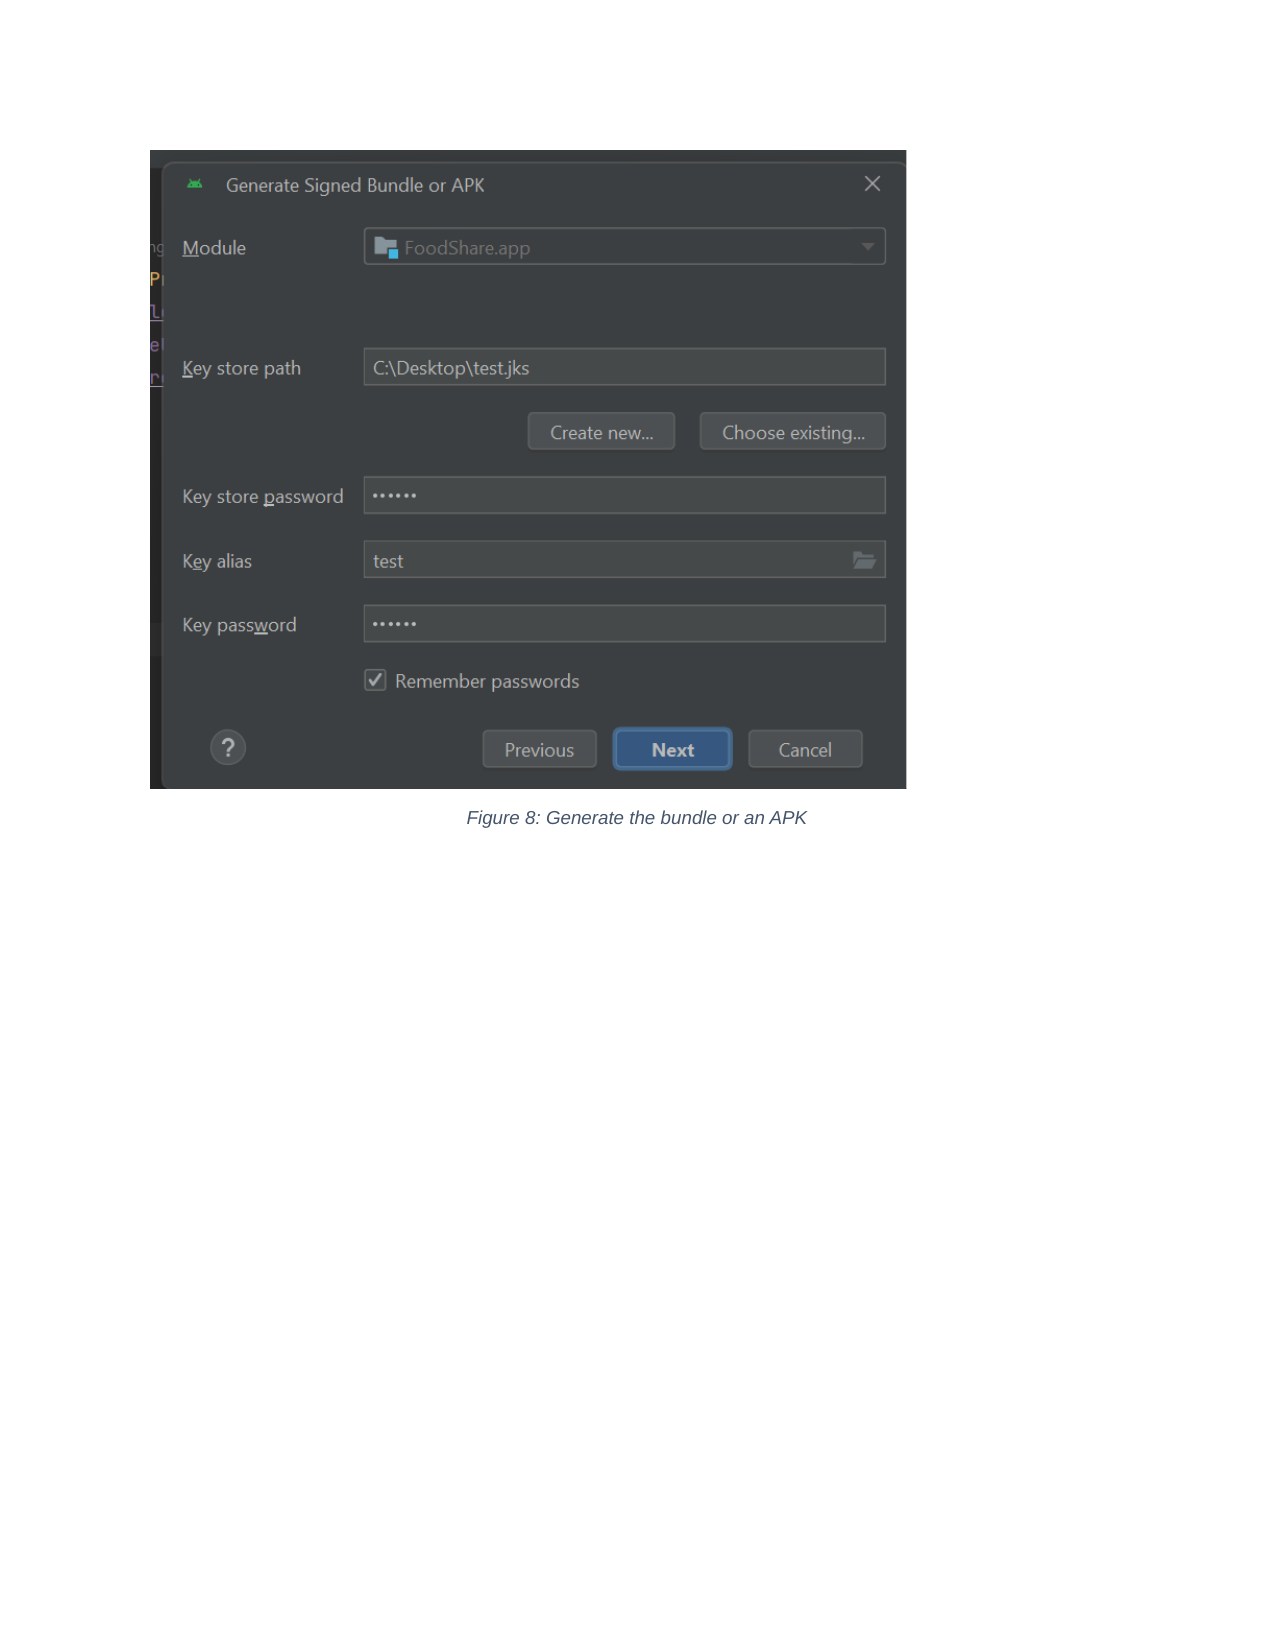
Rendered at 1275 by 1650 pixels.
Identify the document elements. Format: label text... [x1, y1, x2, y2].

picture [150, 150, 907, 789]
